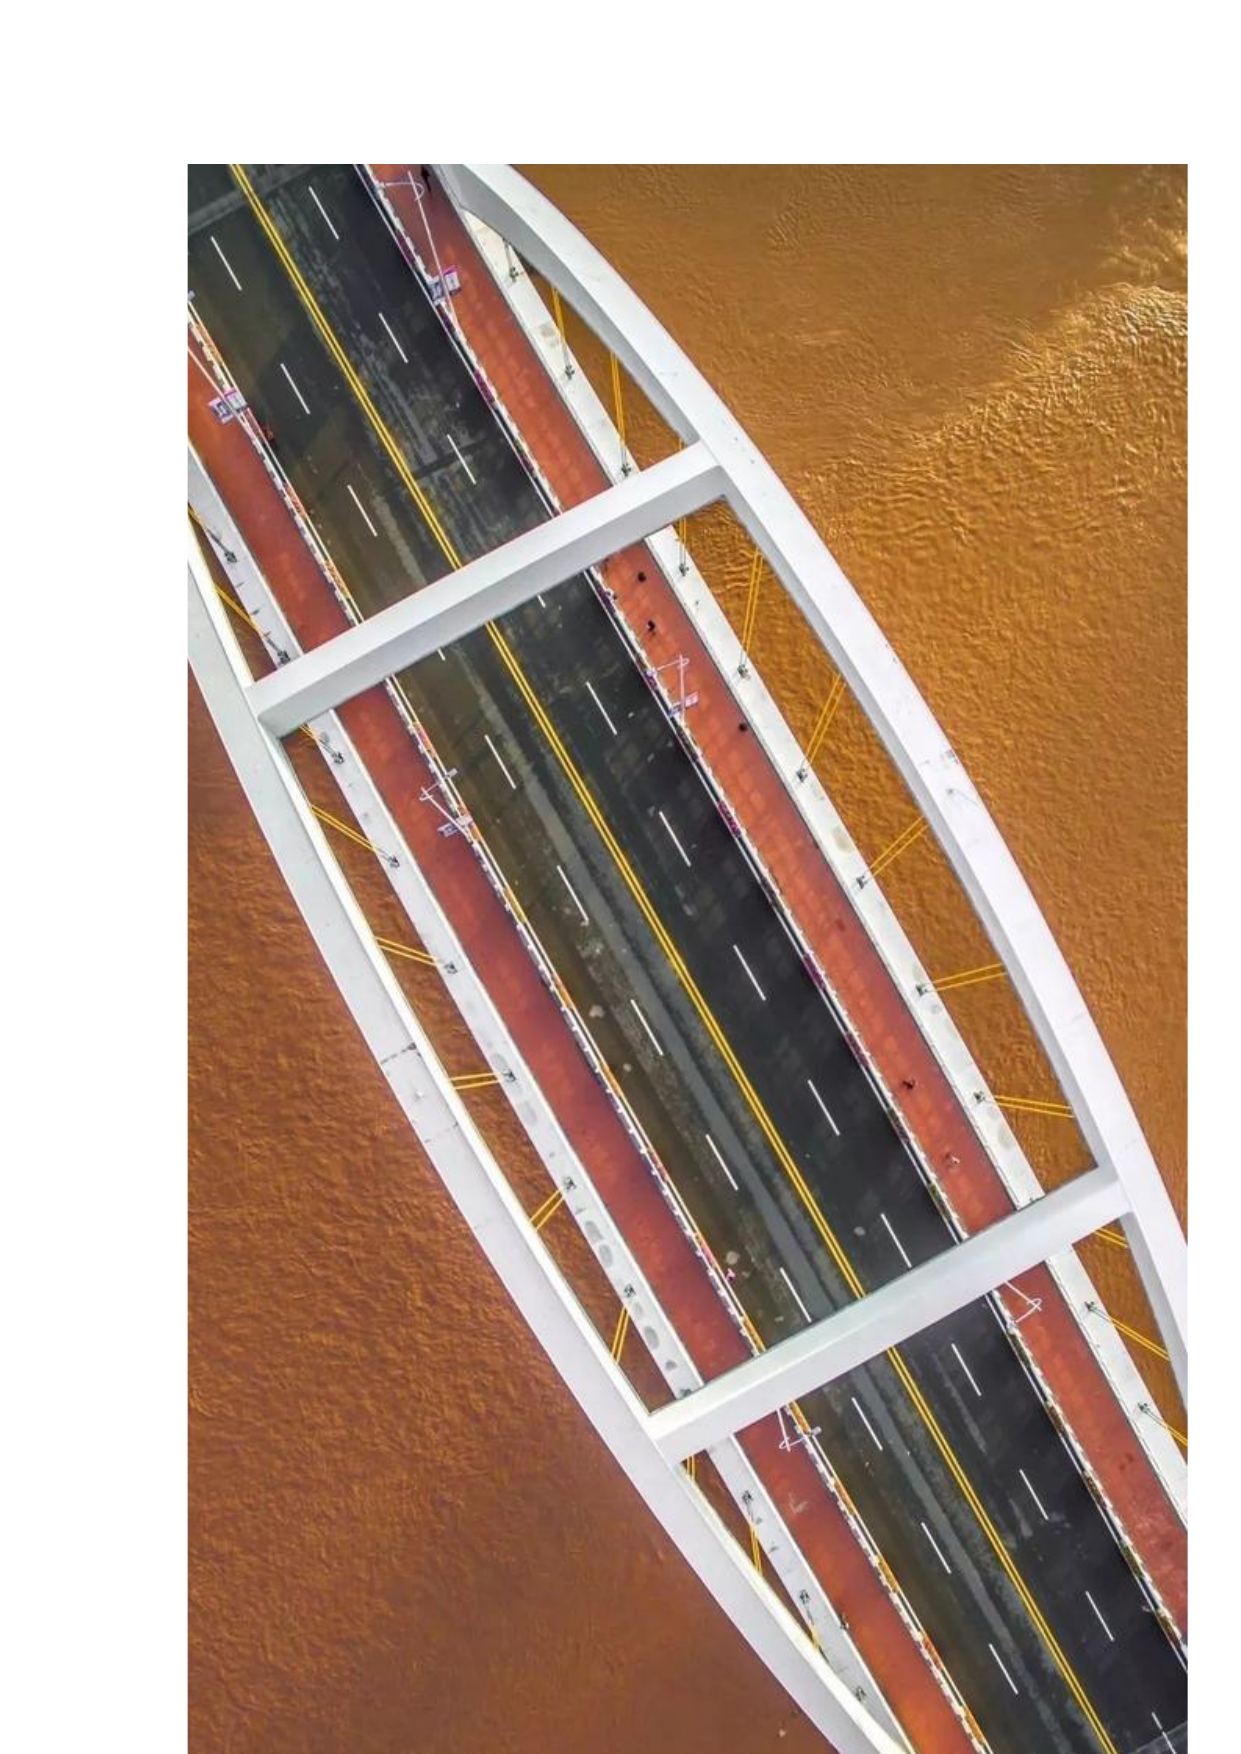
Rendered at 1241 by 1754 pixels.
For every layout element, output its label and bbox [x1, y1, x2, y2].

picture [187, 164, 1188, 1754]
